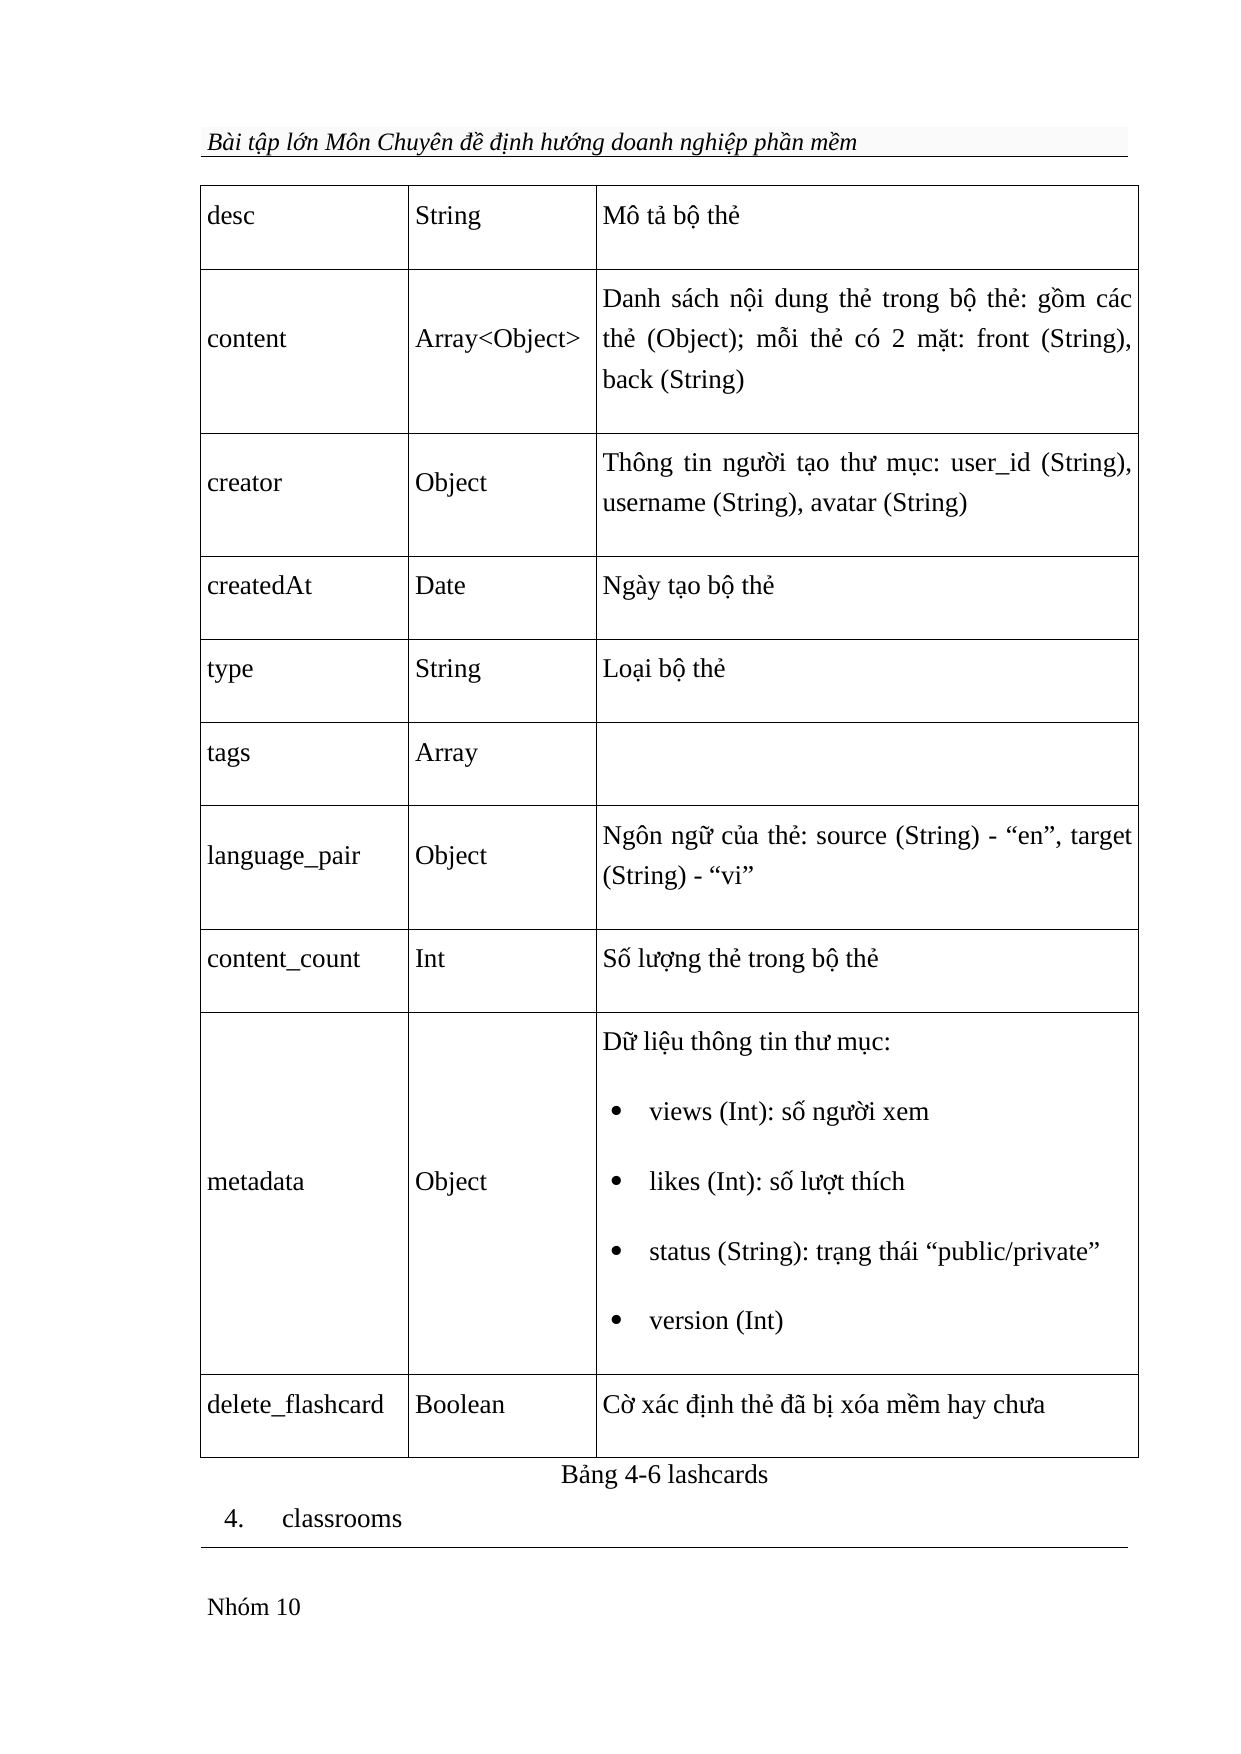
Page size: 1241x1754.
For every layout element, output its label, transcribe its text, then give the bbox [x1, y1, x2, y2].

table_cell delete_flashcard [201, 1375, 408, 1457]
table_cell Loại bộ thẻ [597, 640, 1138, 722]
table_cell type [201, 640, 408, 722]
table_cell Array [409, 723, 596, 805]
list classrooms [244, 1502, 1122, 1533]
table_cell language_pair [201, 806, 408, 929]
table_cell tags [201, 723, 408, 805]
table_cell Object [409, 806, 596, 929]
table_cell String [409, 640, 596, 722]
table_cell content_count [201, 930, 408, 1012]
table_cell Danh sách nội dung thẻ trong bộ thẻ: gồm các thẻ (Object); mỗi thẻ có 2 mặt: front (String), back (String) [597, 270, 1138, 432]
table_cell String [409, 186, 596, 268]
table_cell Object [409, 434, 596, 556]
table_cell Boolean [409, 1375, 596, 1457]
table_cell metadata [201, 1013, 408, 1374]
table_cell content [201, 270, 408, 432]
table_cell Ngày tạo bộ thẻ [597, 557, 1138, 639]
table_cell Int [409, 930, 596, 1012]
table_cell Dữ liệu thông tin thư mục: views (Int): số người xem likes (Int): số lượt thích status (String): trạng thái “public/private” version (Int) [597, 1013, 1138, 1374]
table_cell Mô tả bộ thẻ [597, 186, 1138, 268]
table_cell Cờ xác định thẻ đã bị xóa mềm hay chưa [597, 1375, 1138, 1457]
table_cell Object [409, 1013, 596, 1374]
table_cell creator [201, 434, 408, 556]
table_cell Array<Object> [409, 270, 596, 432]
table_cell createdAt [201, 557, 408, 639]
table_cell Ngôn ngữ của thẻ: source (String) - “en”, target (String) - “vi” [597, 806, 1138, 929]
table_cell Số lượng thẻ trong bộ thẻ [597, 930, 1138, 1012]
table_cell Date [409, 557, 596, 639]
table_cell Thông tin người tạo thư mục: user_id (String), username (String), avatar (String) [597, 434, 1138, 556]
table_cell desc [201, 186, 408, 268]
table_cell [597, 723, 1138, 805]
